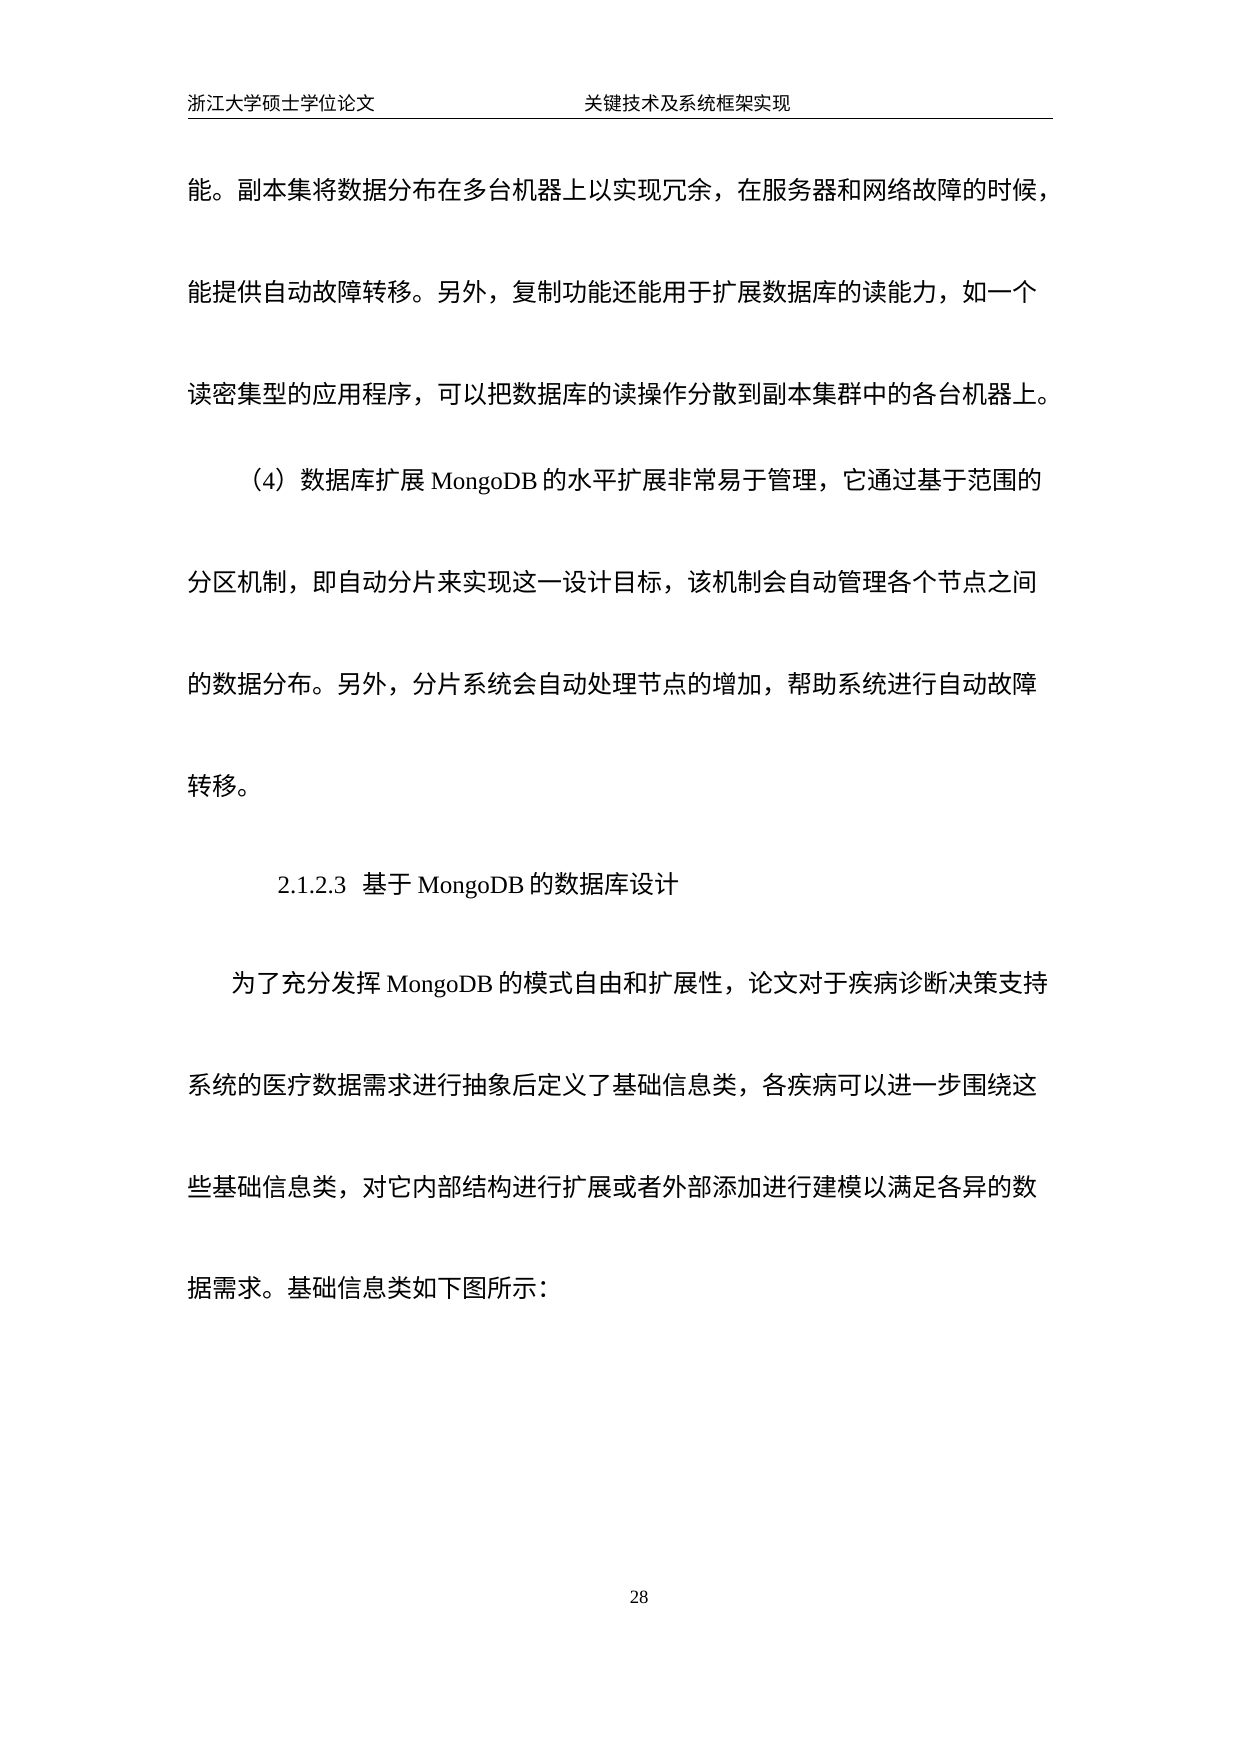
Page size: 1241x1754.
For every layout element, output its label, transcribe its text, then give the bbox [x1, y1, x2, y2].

text 为了充分发挥MongoDB的模式自由和扩展性，论文对于疾病诊断决策支持系统的医疗数据需求进行抽象后定义了基础信息类，各疾病可以进一步围绕这些基础信息类，对它内部结构进行扩展或者外部添加进行建模以满足各异的数据需求。基础信息类如下图所示： [187, 947, 1053, 1321]
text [187, 155, 1053, 427]
text （4）数据库扩展 MongoDB的水平扩展非常易于管理，它通过基于范围的分区机制，即自动分片来实现这一设计目标，该机制会自动管理各个节点之间的数据分布。另外，分片系统会自动处理节点的增加，帮助系统进行自动故障转移。 [187, 445, 1053, 818]
subtitle 基于MongoDB的数据库设计 [277, 849, 1053, 917]
